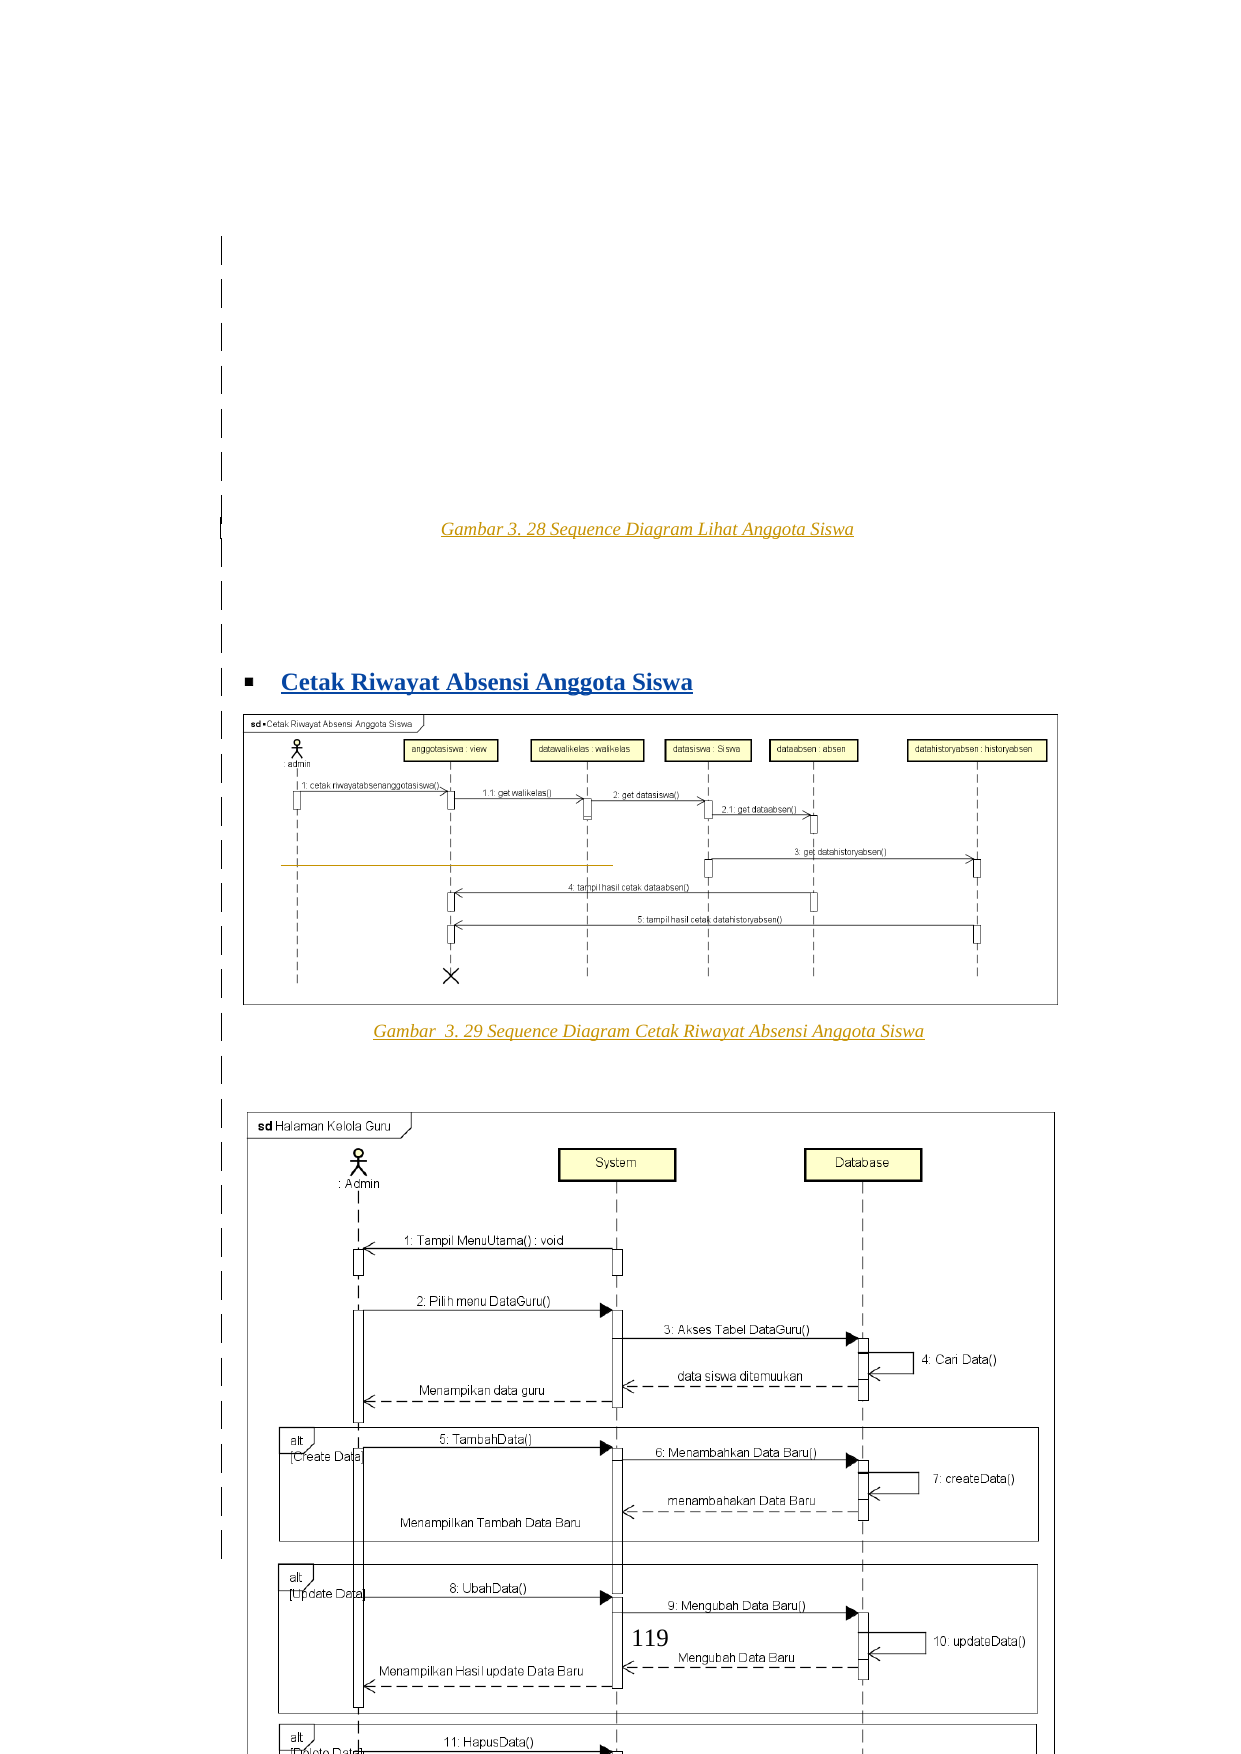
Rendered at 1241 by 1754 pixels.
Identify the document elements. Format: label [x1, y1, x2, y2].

picture [236, 707, 1063, 1011]
picture [236, 1101, 1063, 1754]
